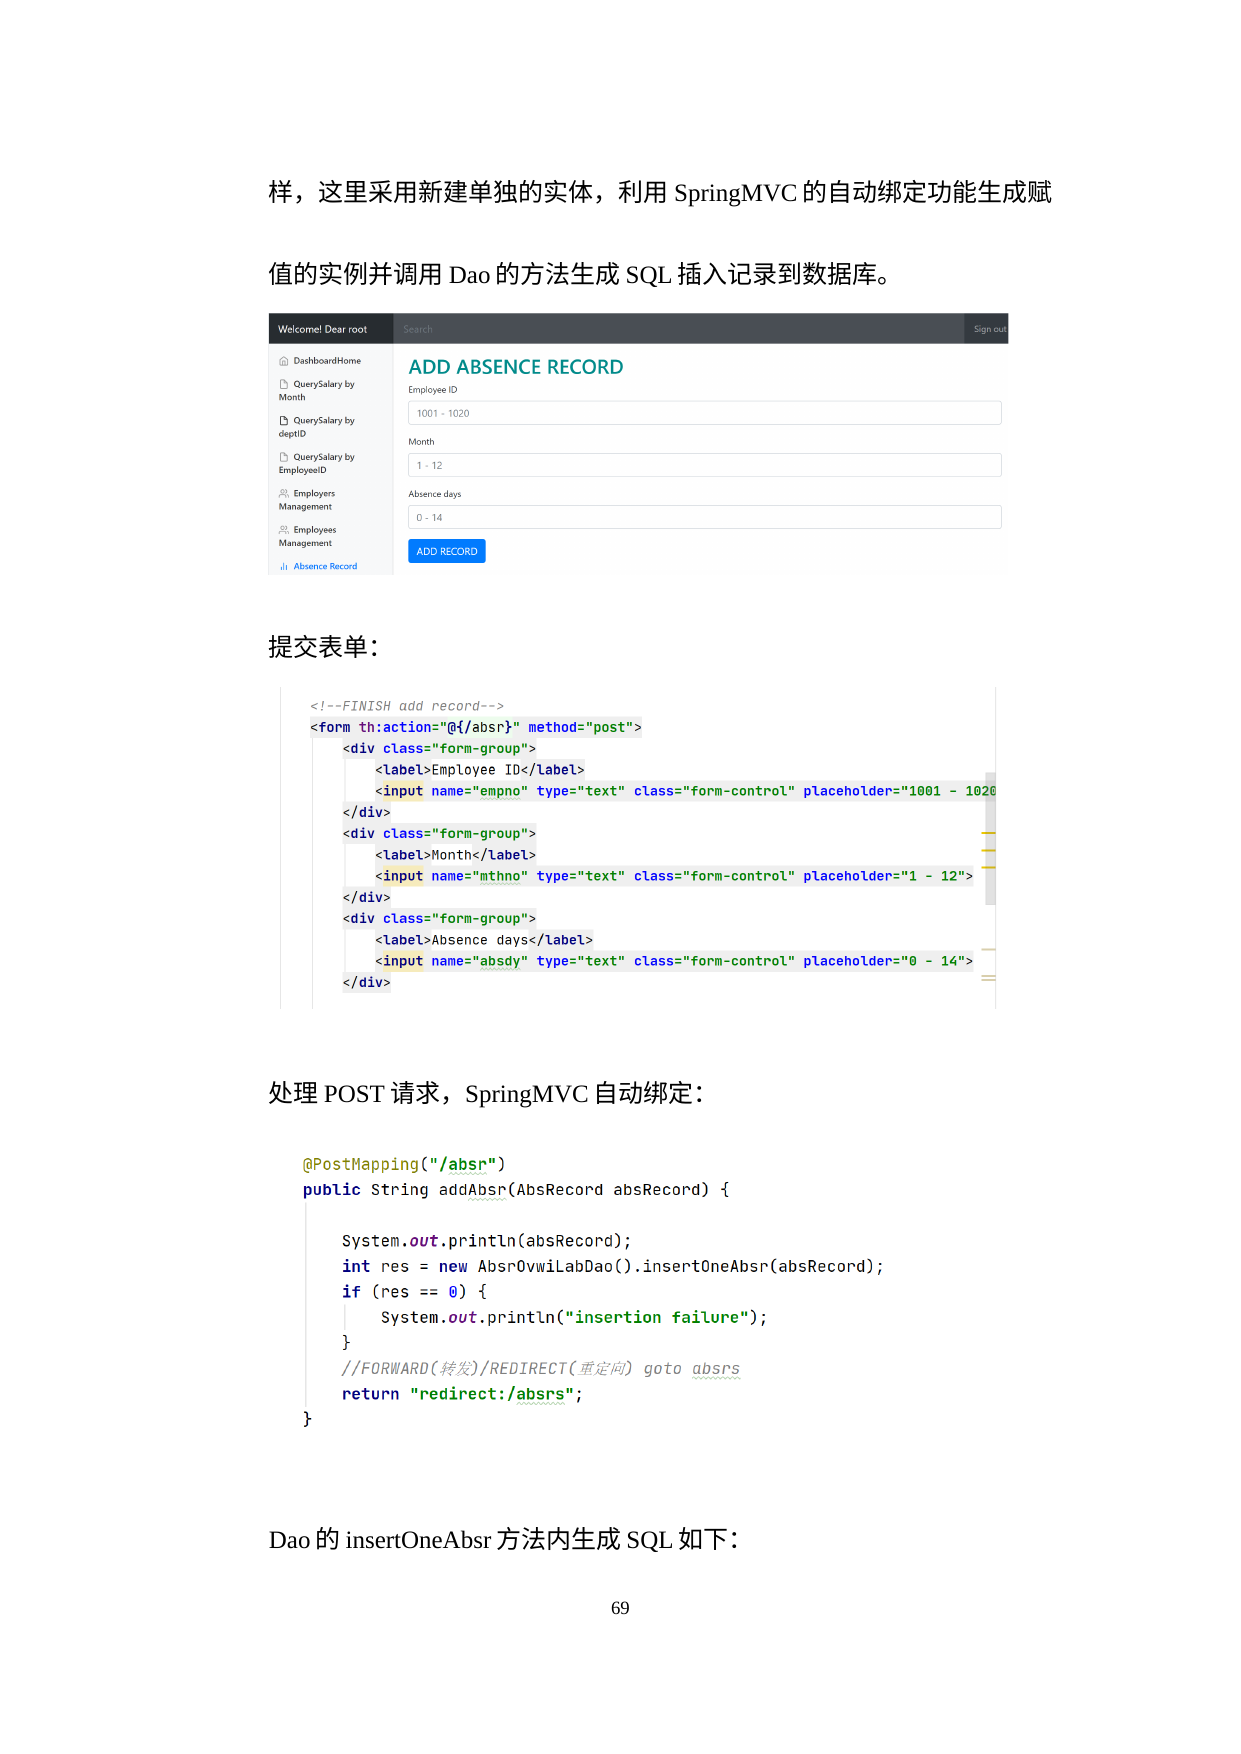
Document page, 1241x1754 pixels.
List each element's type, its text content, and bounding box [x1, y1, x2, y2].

text 处理POST请求，SpringMVC自动绑定： [269, 1059, 1053, 1124]
picture [268, 1133, 1006, 1435]
picture [268, 687, 997, 1009]
text 提交表单： [269, 613, 1053, 678]
text Dao的insertOneAbsr方法内生成SQL如下： [269, 1505, 1053, 1570]
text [269, 158, 1053, 305]
picture [268, 313, 1009, 575]
